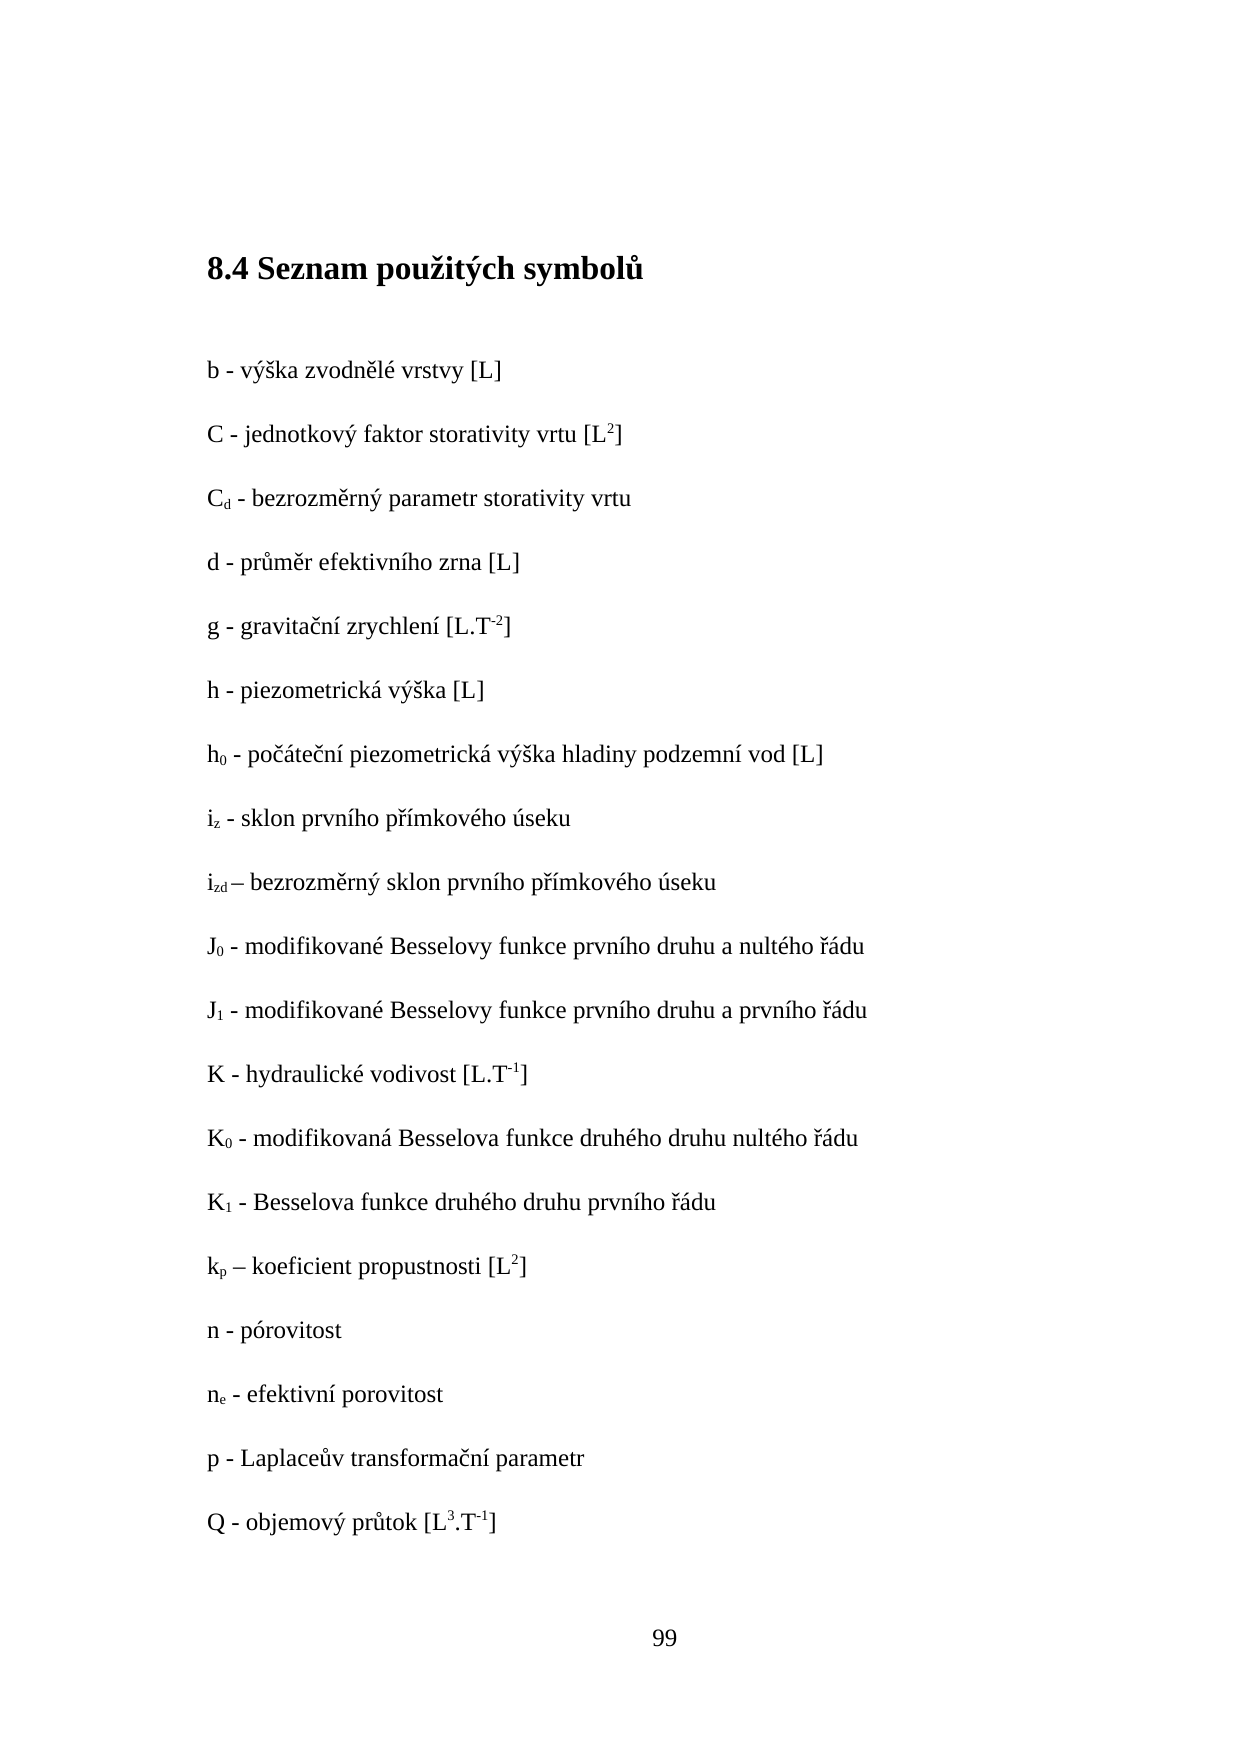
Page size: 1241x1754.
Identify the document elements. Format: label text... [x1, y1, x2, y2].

text kp – koeficient propustnosti [L2] [207, 1251, 1122, 1280]
text g - gravitační zrychlení [L.T-2] [207, 611, 1122, 640]
text C - jednotkový faktor storativity vrtu [L2] [207, 419, 1122, 448]
text d - průměr efektivního zrna [L] [207, 547, 1122, 576]
text K1 - Besselova funkce druhého druhu prvního řádu [207, 1187, 1122, 1216]
text Cd - bezrozměrný parametr storativity vrtu [207, 483, 1122, 512]
text Q - objemový průtok [L3.T-1] [207, 1507, 1122, 1536]
text n - pórovitost [207, 1315, 1122, 1344]
text p - Laplaceův transformační parametr [207, 1443, 1122, 1472]
text K0 - modifikovaná Besselova funkce druhého druhu nultého řádu [207, 1123, 1122, 1152]
text iz - sklon prvního přímkového úseku [207, 803, 1122, 832]
text J0 - modifikované Besselovy funkce prvního druhu a nultého řádu [207, 931, 1122, 960]
text b - výška zvodnělé vrstvy [L] [207, 356, 1122, 384]
text K - hydraulické vodivost [L.T-1] [207, 1059, 1122, 1088]
text h0 - počáteční piezometrická výška hladiny podzemní vod [L] [207, 739, 1122, 768]
text h - piezometrická výška [L] [207, 675, 1122, 704]
text ne - efektivní porovitost [207, 1379, 1122, 1408]
text J1 - modifikované Besselovy funkce prvního druhu a prvního řádu [207, 995, 1122, 1024]
subtitle 8.4 Seznam použitých symbolů [207, 248, 1122, 286]
text izd – bezrozměrný sklon prvního přímkového úseku [207, 867, 1122, 896]
